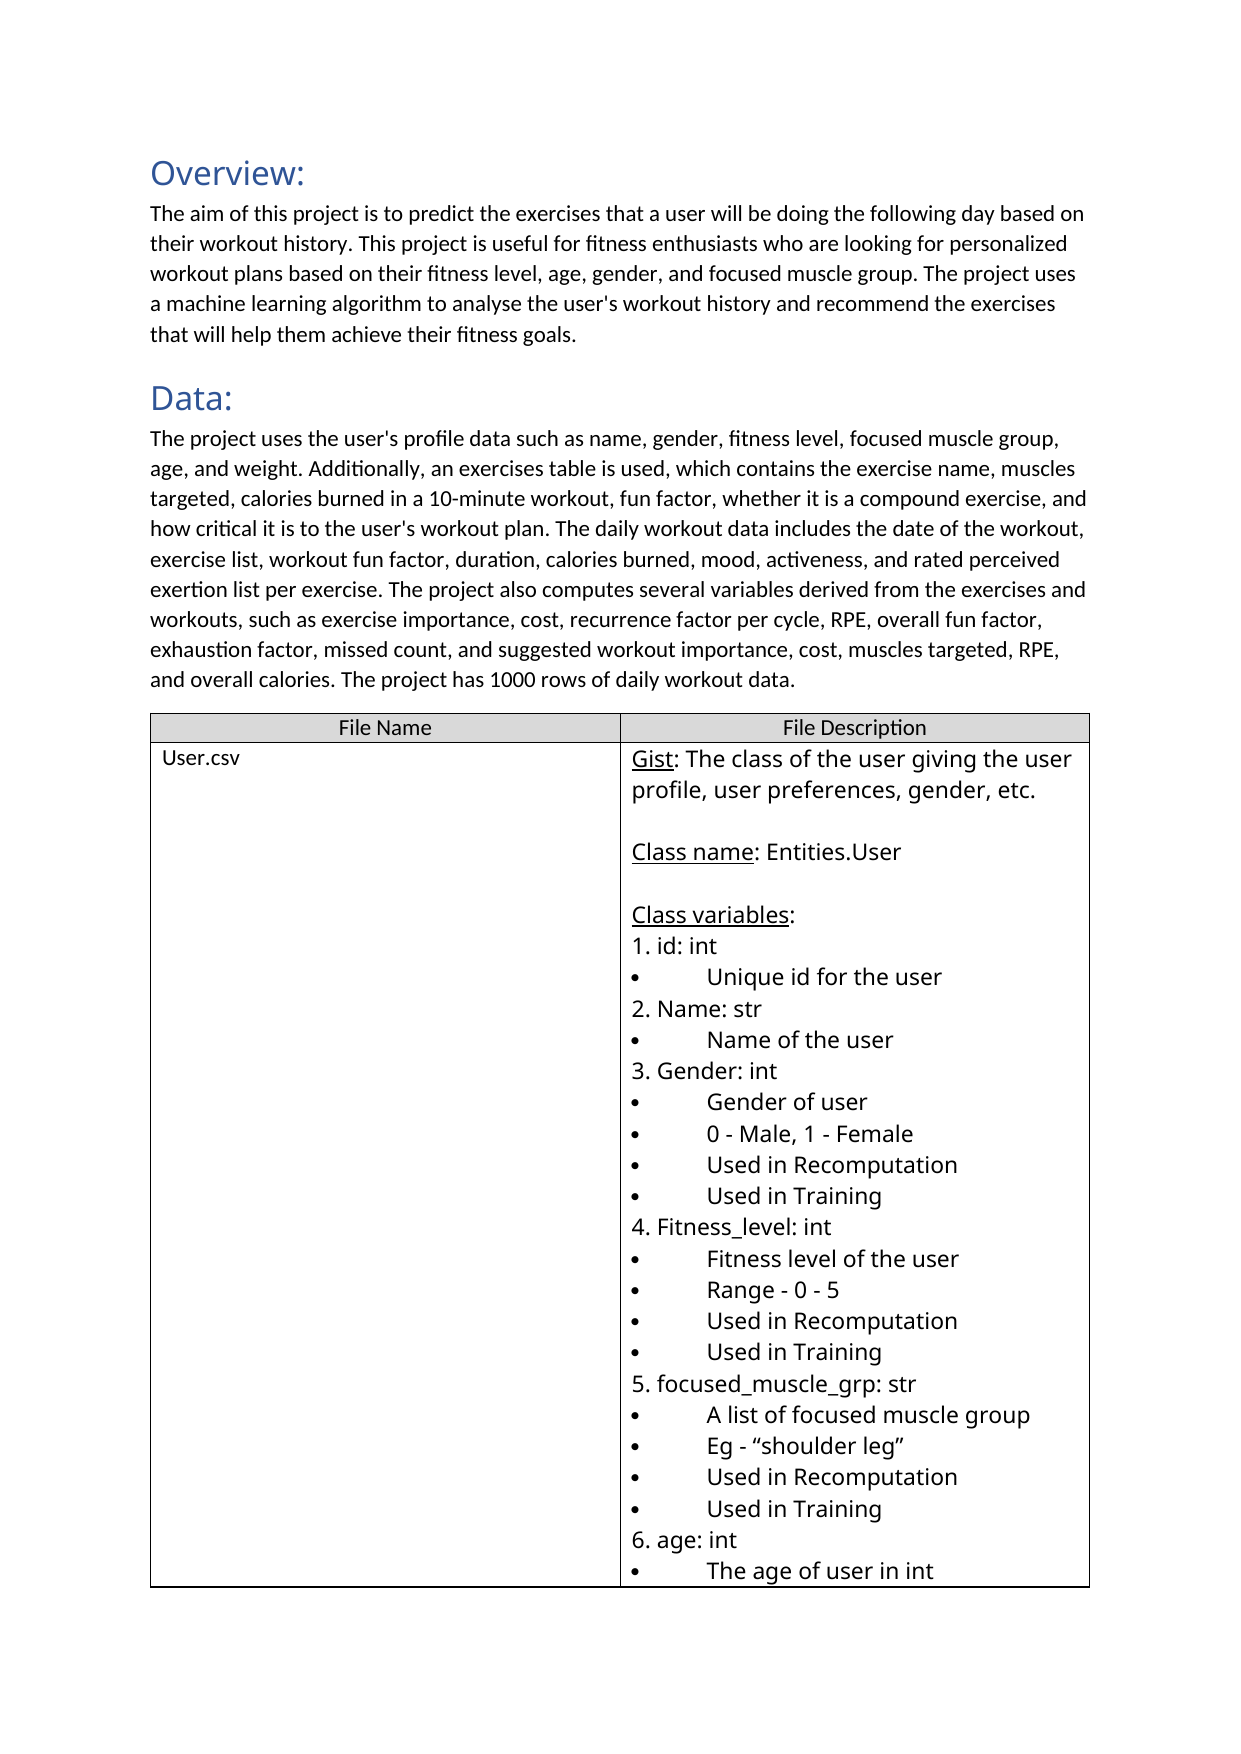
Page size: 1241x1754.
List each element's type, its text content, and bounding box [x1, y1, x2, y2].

text The project uses the user's profile data such as name, gender, fitness level, focused muscle group, age, and weight. Additionally, an exercises table is used, which contains the exercise name, muscles targeted, calories burned in a 10-minute workout, fun factor, whether it is a compound exercise, and how critical it is to the user's workout plan. The daily workout data includes the date of the workout, exercise list, workout fun factor, duration, calories burned, mood, activeness, and rated perceived exertion list per exercise. The project also computes several variables derived from the exercises and workouts, such as exercise importance, cost, recurrence factor per cycle, RPE, overall fun factor, exhaustion factor, missed count, and suggested workout importance, cost, muscles targeted, RPE, and overall calories. The project has 1000 rows of daily workout data. [150, 424, 1090, 694]
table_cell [621, 743, 1089, 1586]
table_header File Name [151, 714, 620, 742]
subtitle Data: [150, 375, 1090, 420]
table_header File Description [621, 714, 1089, 742]
subtitle Overview: [150, 150, 1090, 195]
table_cell User.csv [151, 743, 620, 1586]
text The aim of this project is to predict the exercises that a user will be doing the following day based on their workout history. This project is useful for fitness enthusiasts who are looking for personalized workout plans based on their fitness level, age, gender, and focused muscle group. The project uses a machine learning algorithm to analyse the user's workout history and recommend the exercises that will help them achieve their fitness goals. [150, 199, 1090, 348]
